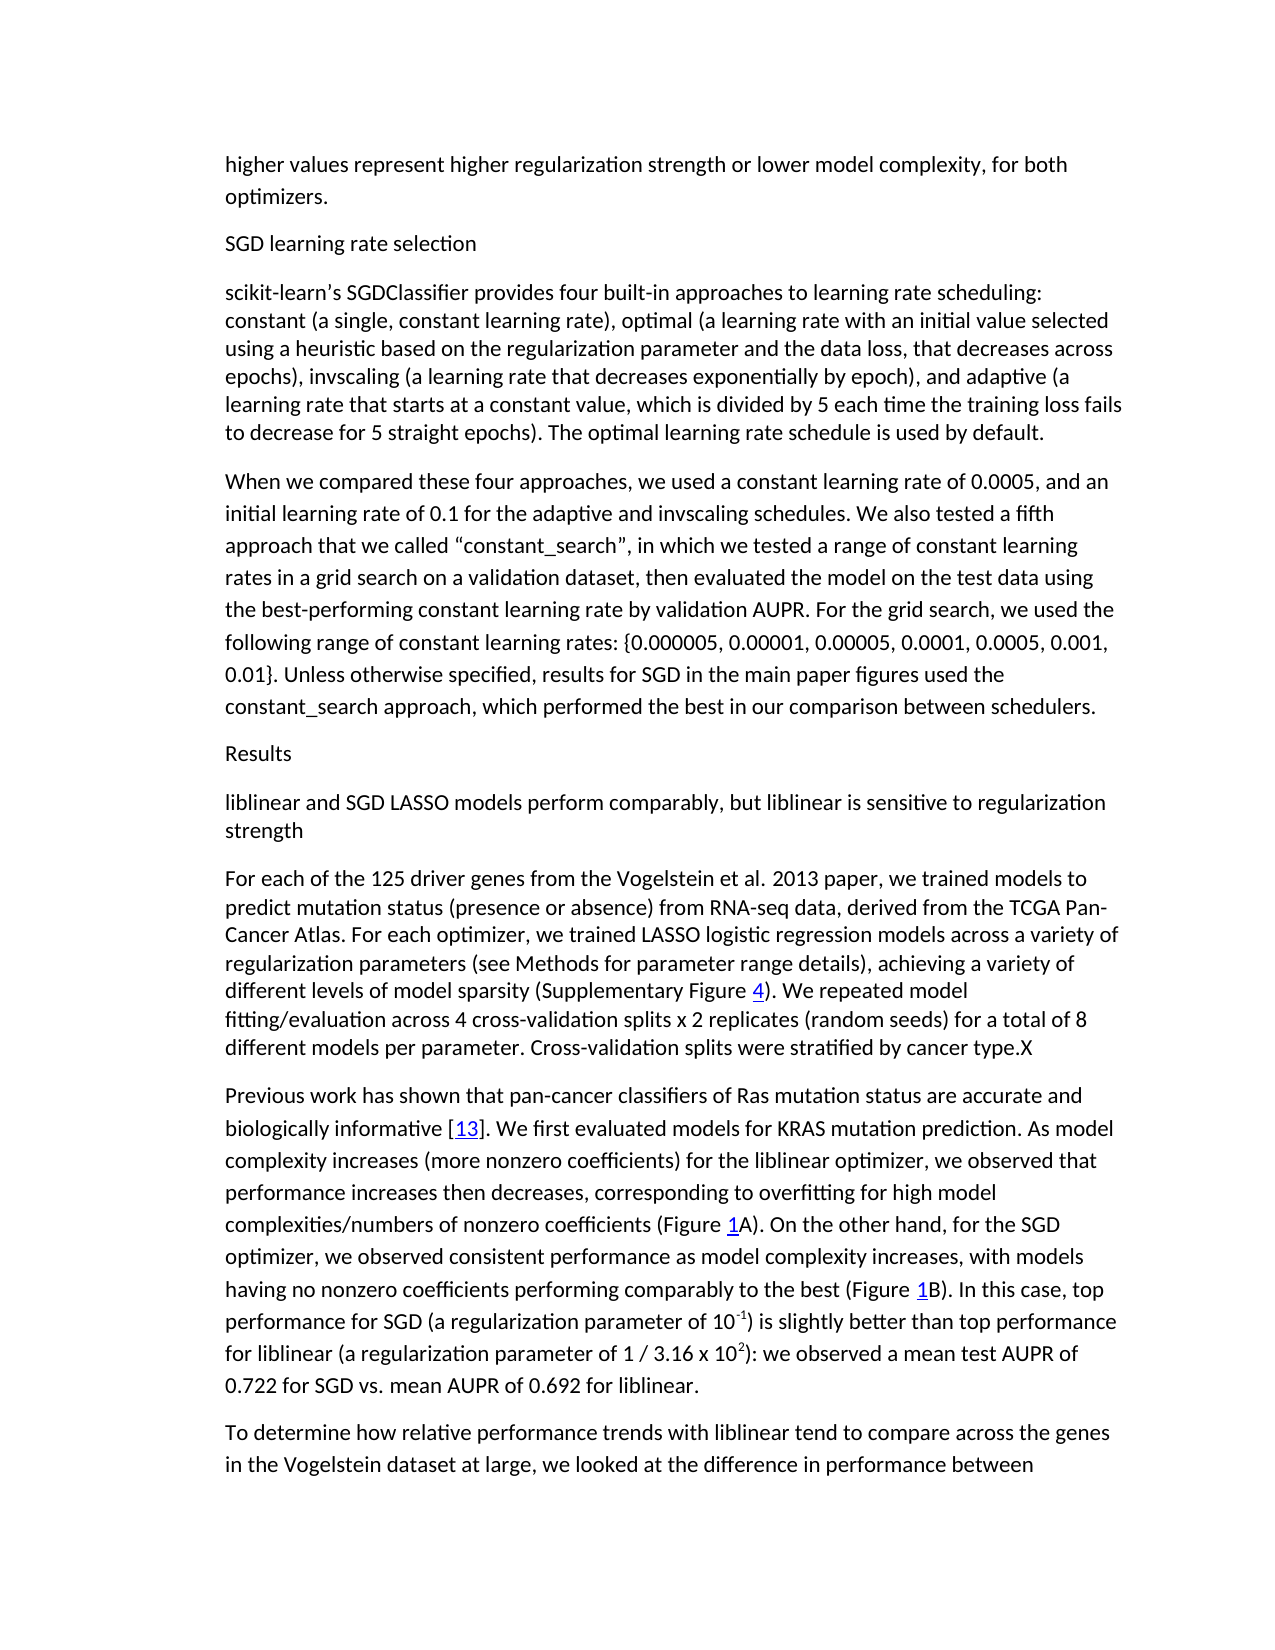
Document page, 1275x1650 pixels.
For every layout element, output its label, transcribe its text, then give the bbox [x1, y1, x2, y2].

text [225, 150, 1125, 210]
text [225, 1418, 1125, 1478]
text Previous work has shown that pan-cancer classifiers of Ras mutation status are accurate and biologically informative [13]. We first evaluated models for KRAS mutation prediction. As model complexity increases (more nonzero coefficients) for the liblinear optimizer, we observed that performance increases then decreases, corresponding to overfitting for high model complexities/numbers of nonzero coefficients (Figure 1A). On the other hand, for the SGD optimizer, we observed consistent performance as model complexity increases, with models having no nonzero coefficients performing comparably to the best (Figure 1B). In this case, top performance for SGD (a regularization parameter of 10-1) is slightly better than top performance for liblinear (a regularization parameter of 1 / 3.16 x 102): we observed a mean test AUPR of 0.722 for SGD vs. mean AUPR of 0.692 for liblinear. [225, 1082, 1125, 1399]
text When we compared these four approaches, we used a constant learning rate of 0.0005, and an initial learning rate of 0.1 for the adaptive and invscaling schedules. We also tested a fifth approach that we called “constant_search”, in which we tested a range of constant learning rates in a grid search on a validation dataset, then evaluated the model on the test data using the best-performing constant learning rate by validation AUPR. For the grid search, we used the following range of constant learning rates: {0.000005, 0.00001, 0.00005, 0.0001, 0.0005, 0.001, 0.01}. Unless otherwise specified, results for SGD in the main paper figures used the constant_search approach, which performed the best in our comparison between schedulers. [225, 467, 1125, 720]
